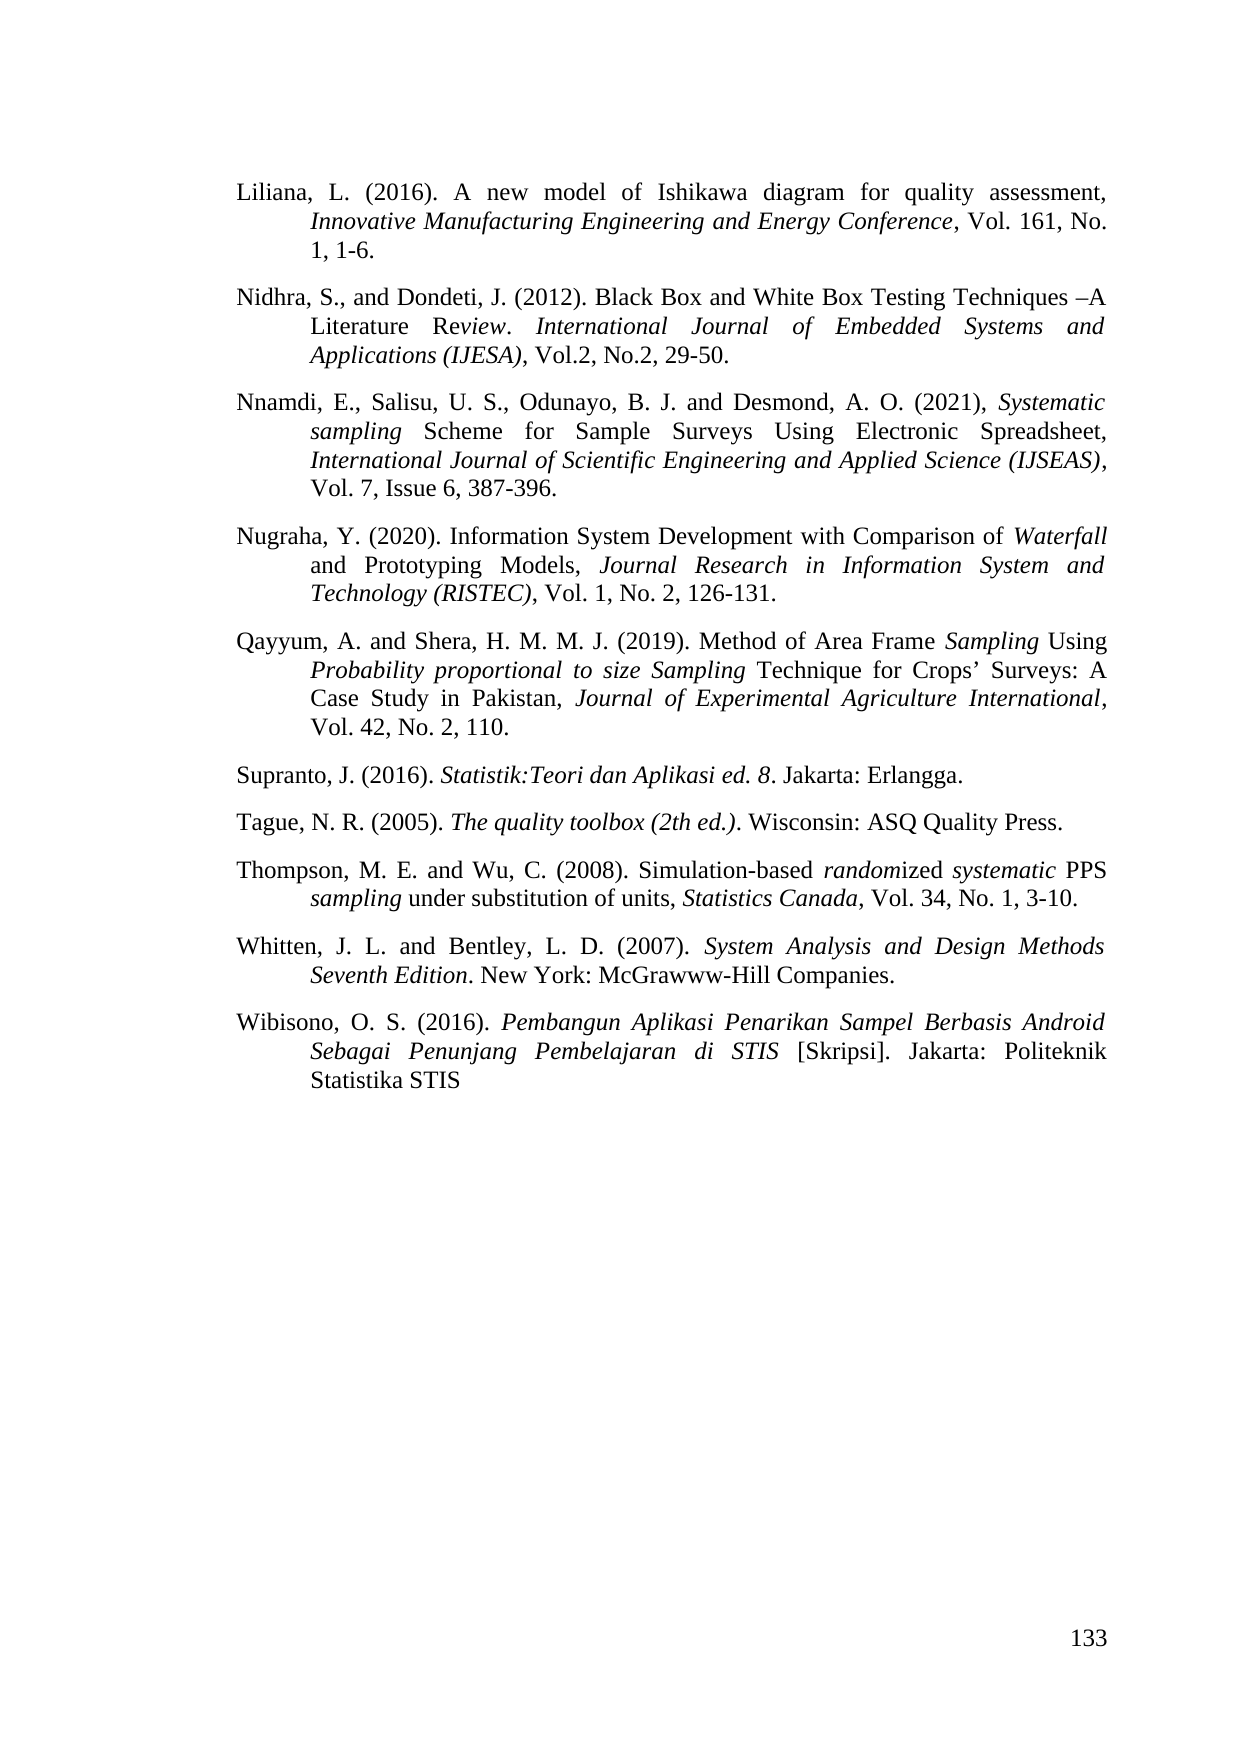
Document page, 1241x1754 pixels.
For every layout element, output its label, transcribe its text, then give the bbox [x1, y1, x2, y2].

text Nidhra, S., and Dondeti, J. (2012). Black Box and White Box Testing Techniques –A Literature Review. International Journal of Embedded Systems and Applications (IJESA), Vol.2, No.2, 29-50. [236, 282, 1107, 368]
text Liliana, L. (2016). A new model of Ishikawa diagram for quality assessment, Innovative Manufacturing Engineering and Energy Conference, Vol. 161, No. 1, 1-6. [236, 177, 1107, 263]
text Qayyum, A. and Shera, H. M. M. J. (2019). Method of Area Frame Sampling Using Probability proportional to size Sampling Technique for Crops’ Surveys: A Case Study in Pakistan, Journal of Experimental Agriculture International, Vol. 42, No. 2, 110. [236, 626, 1107, 741]
text Supranto, J. (2016). Statistik:Teori dan Aplikasi ed. 8. Jakarta: Erlangga. [236, 760, 1107, 788]
text Thompson, M. E. and Wu, C. (2008). Simulation-based randomized systematic PPS sampling under substitution of units, Statistics Canada, Vol. 34, No. 1, 3-10. [236, 855, 1107, 912]
text Tague, N. R. (2005). The quality toolbox (2th ed.). Wisconsin: ASQ Quality Press. [236, 807, 1107, 836]
text Whitten, J. L. and Bentley, L. D. (2007). System Analysis and Design Methods Seventh Edition. New York: McGrawww-Hill Companies. [236, 931, 1107, 988]
text Nnamdi, E., Salisu, U. S., Odunayo, B. J. and Desmond, A. O. (2021), Systematic sampling Scheme for Sample Surveys Using Electronic Spreadsheet, International Journal of Scientific Engineering and Applied Science (IJSEAS), Vol. 7, Issue 6, 387-396. [236, 387, 1107, 502]
text Nugraha, Y. (2020). Information System Development with Comparison of Waterfall and Prototyping Models, Journal Research in Information System and Technology (RISTEC), Vol. 1, No. 2, 126-131. [236, 521, 1107, 607]
text Wibisono, O. S. (2016). Pembangun Aplikasi Penarikan Sampel Berbasis Android Sebagai Penunjang Pembelajaran di STIS [Skripsi]. Jakarta: Politeknik Statistika STIS [236, 1007, 1107, 1093]
